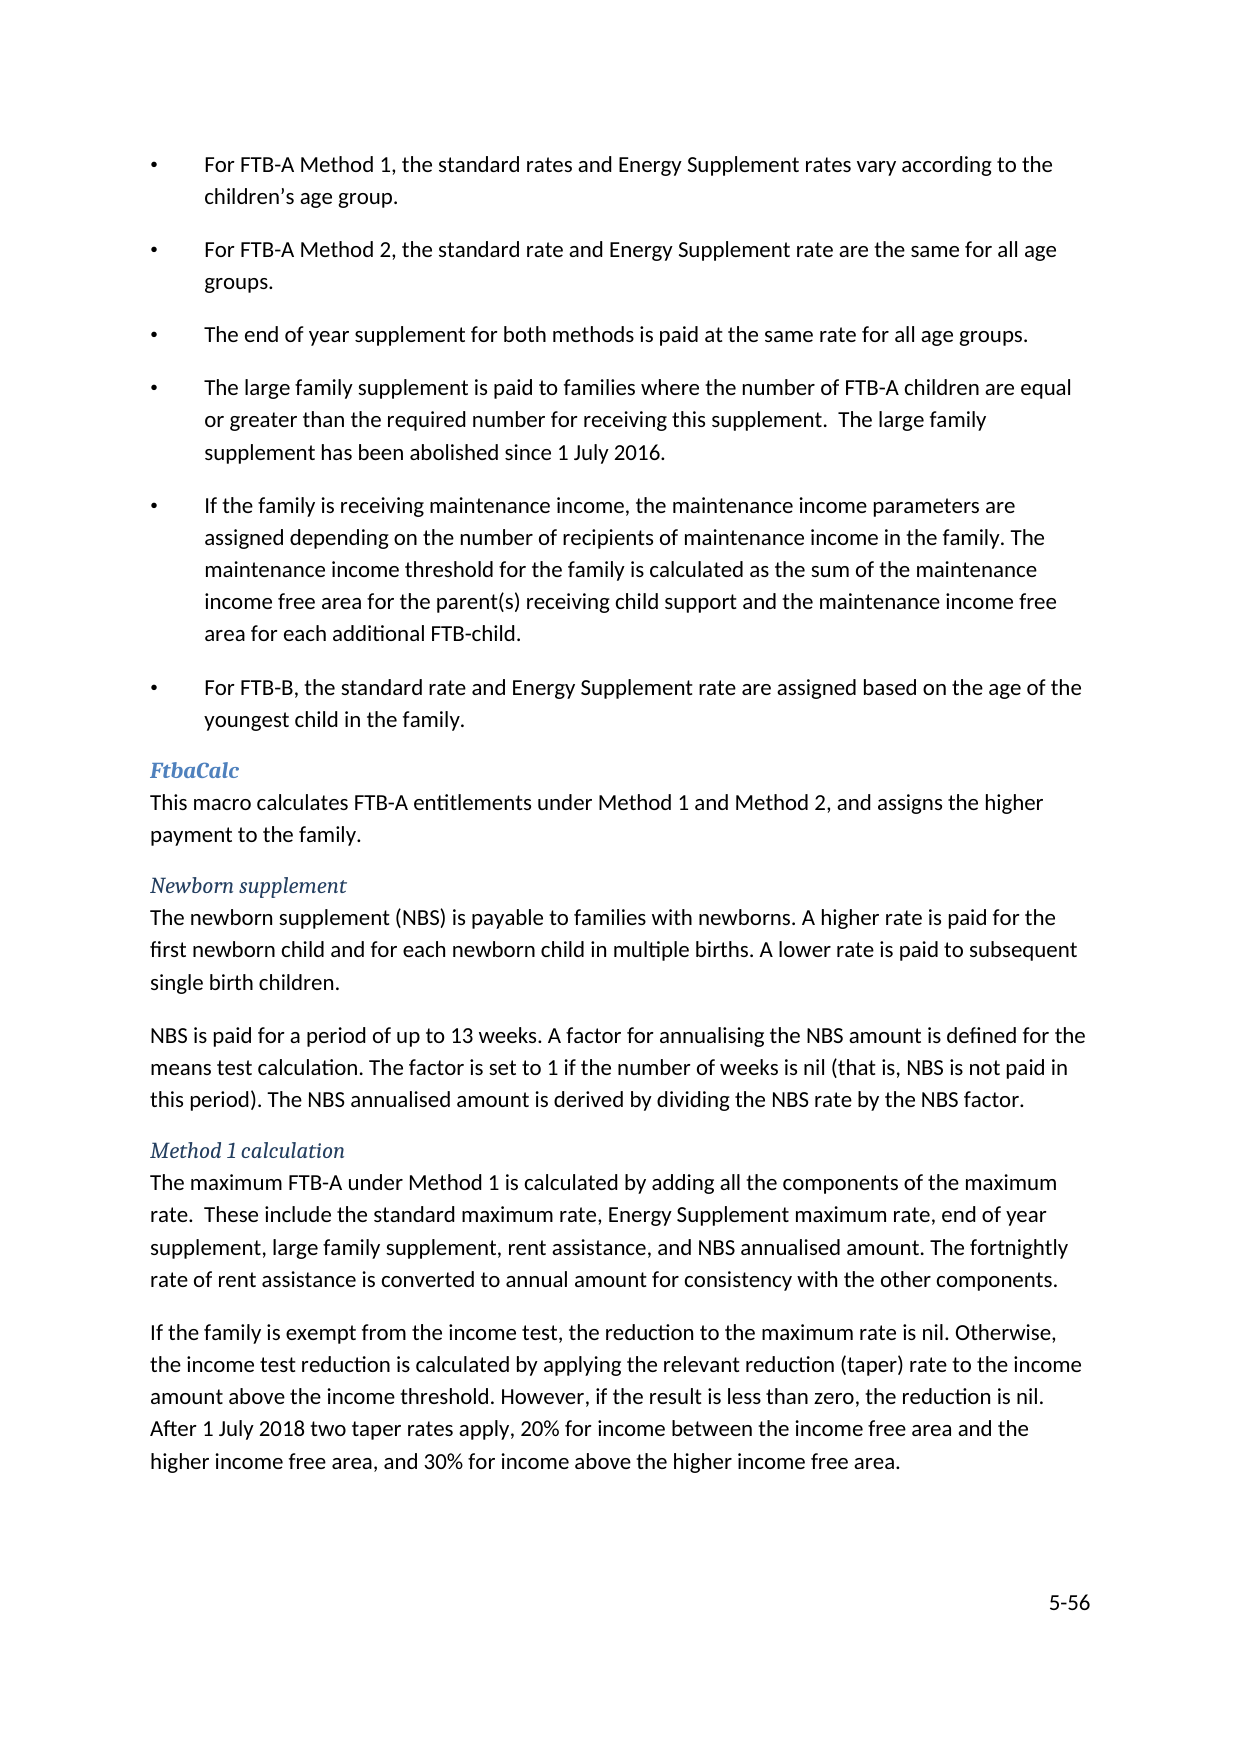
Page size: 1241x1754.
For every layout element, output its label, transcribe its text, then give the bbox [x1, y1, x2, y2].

text The newborn supplement (NBS) is payable to families with newborns. A higher rate is paid for the first newborn child and for each newborn child in multiple births. A lower rate is paid to subsequent single birth children. [150, 903, 1090, 996]
text NBS is paid for a period of up to 13 weeks. A factor for annualising the NBS amount is defined for the means test calculation. The factor is set to 1 if the number of weeks is nil (that is, NBS is not paid in this period). The NBS annualised amount is derived by dividing the NBS rate by the NBS factor. [150, 1021, 1090, 1113]
text For FTB-A Method 2, the standard rate and Energy Supplement rate are the same for all age groups. [150, 235, 1090, 295]
text FtbaCalc [150, 758, 1090, 784]
text For FTB-A Method 1, the standard rates and Energy Supplement rates vary according to the children’s age group. [150, 150, 1090, 210]
text For FTB-B, the standard rate and Energy Supplement rate are assigned based on the age of the youngest child in the family. [150, 673, 1090, 733]
text If the family is exempt from the income test, the reduction to the maximum rate is nil. Otherwise, the income test reduction is calculated by applying the relevant reduction (taper) rate to the income amount above the income threshold. However, if the result is less than zero, the reduction is nil. After 1 July 2018 two taper rates apply, 20% for income between the income free area and the higher income free area, and 30% for income above the higher income free area. [150, 1318, 1090, 1475]
text This macro calculates FTB-A entitlements under Method 1 and Method 2, and assigns the higher payment to the family. [150, 788, 1090, 848]
subtitle Newborn supplement [150, 873, 1090, 899]
text If the family is receiving maintenance income, the maintenance income parameters are assigned depending on the number of recipients of maintenance income in the family. The maintenance income threshold for the family is calculated as the sum of the maintenance income free area for the parent(s) receiving child support and the maintenance income free area for each additional FTB-child. [150, 491, 1090, 648]
subtitle Method 1 calculation [150, 1138, 1090, 1164]
text The large family supplement is paid to families where the number of FTB-A children are equal or greater than the required number for receiving this supplement. The large family supplement has been abolished since 1 July 2016. [150, 373, 1090, 466]
text The maximum FTB-A under Method 1 is calculated by adding all the components of the maximum rate. These include the standard maximum rate, Energy Supplement maximum rate, end of year supplement, large family supplement, rent assistance, and NBS annualised amount. The fortnightly rate of rent assistance is converted to annual amount for consistency with the other components. [150, 1168, 1090, 1293]
text The end of year supplement for both methods is paid at the same rate for all age groups. [150, 320, 1090, 348]
